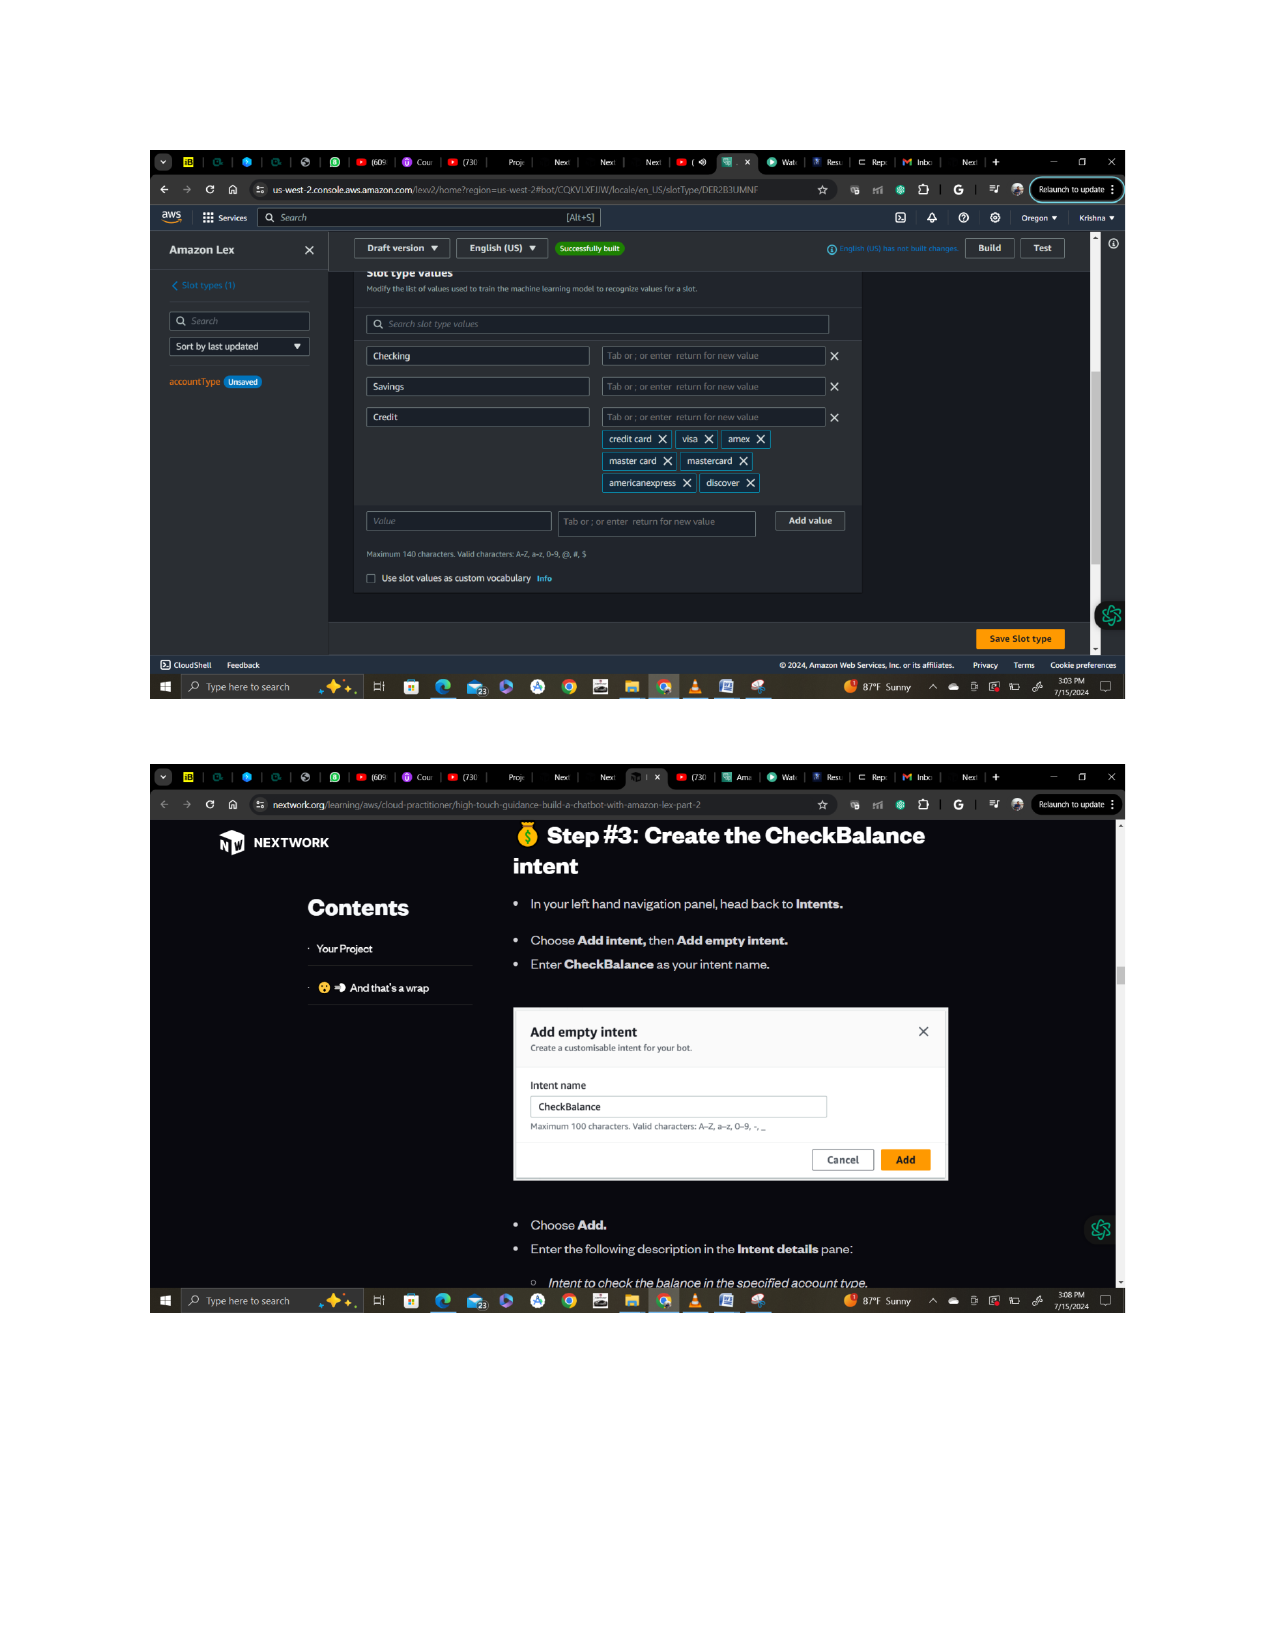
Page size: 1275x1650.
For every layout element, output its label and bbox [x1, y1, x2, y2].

picture [150, 764, 1125, 1313]
picture [150, 150, 1125, 699]
